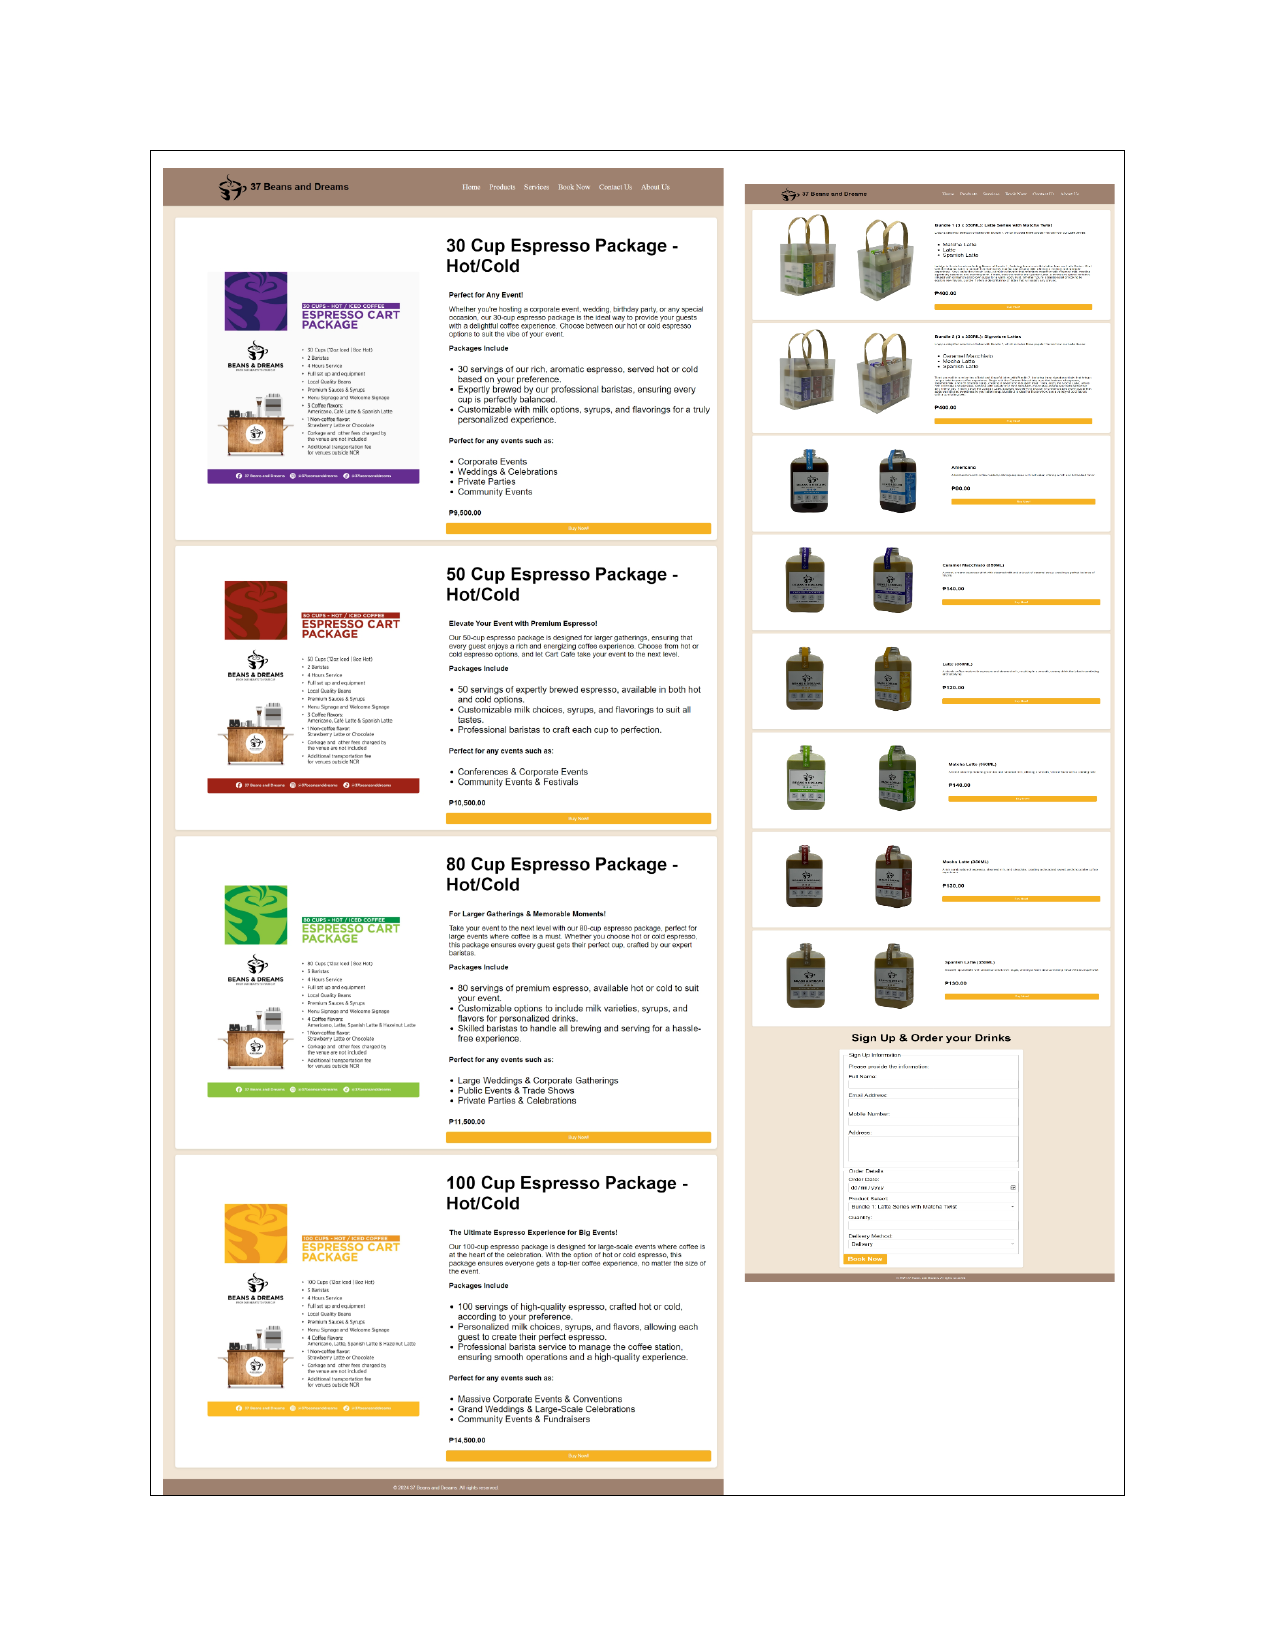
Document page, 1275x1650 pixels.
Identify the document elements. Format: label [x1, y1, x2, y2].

picture [744, 184, 1115, 1282]
table_header [151, 151, 1124, 1495]
